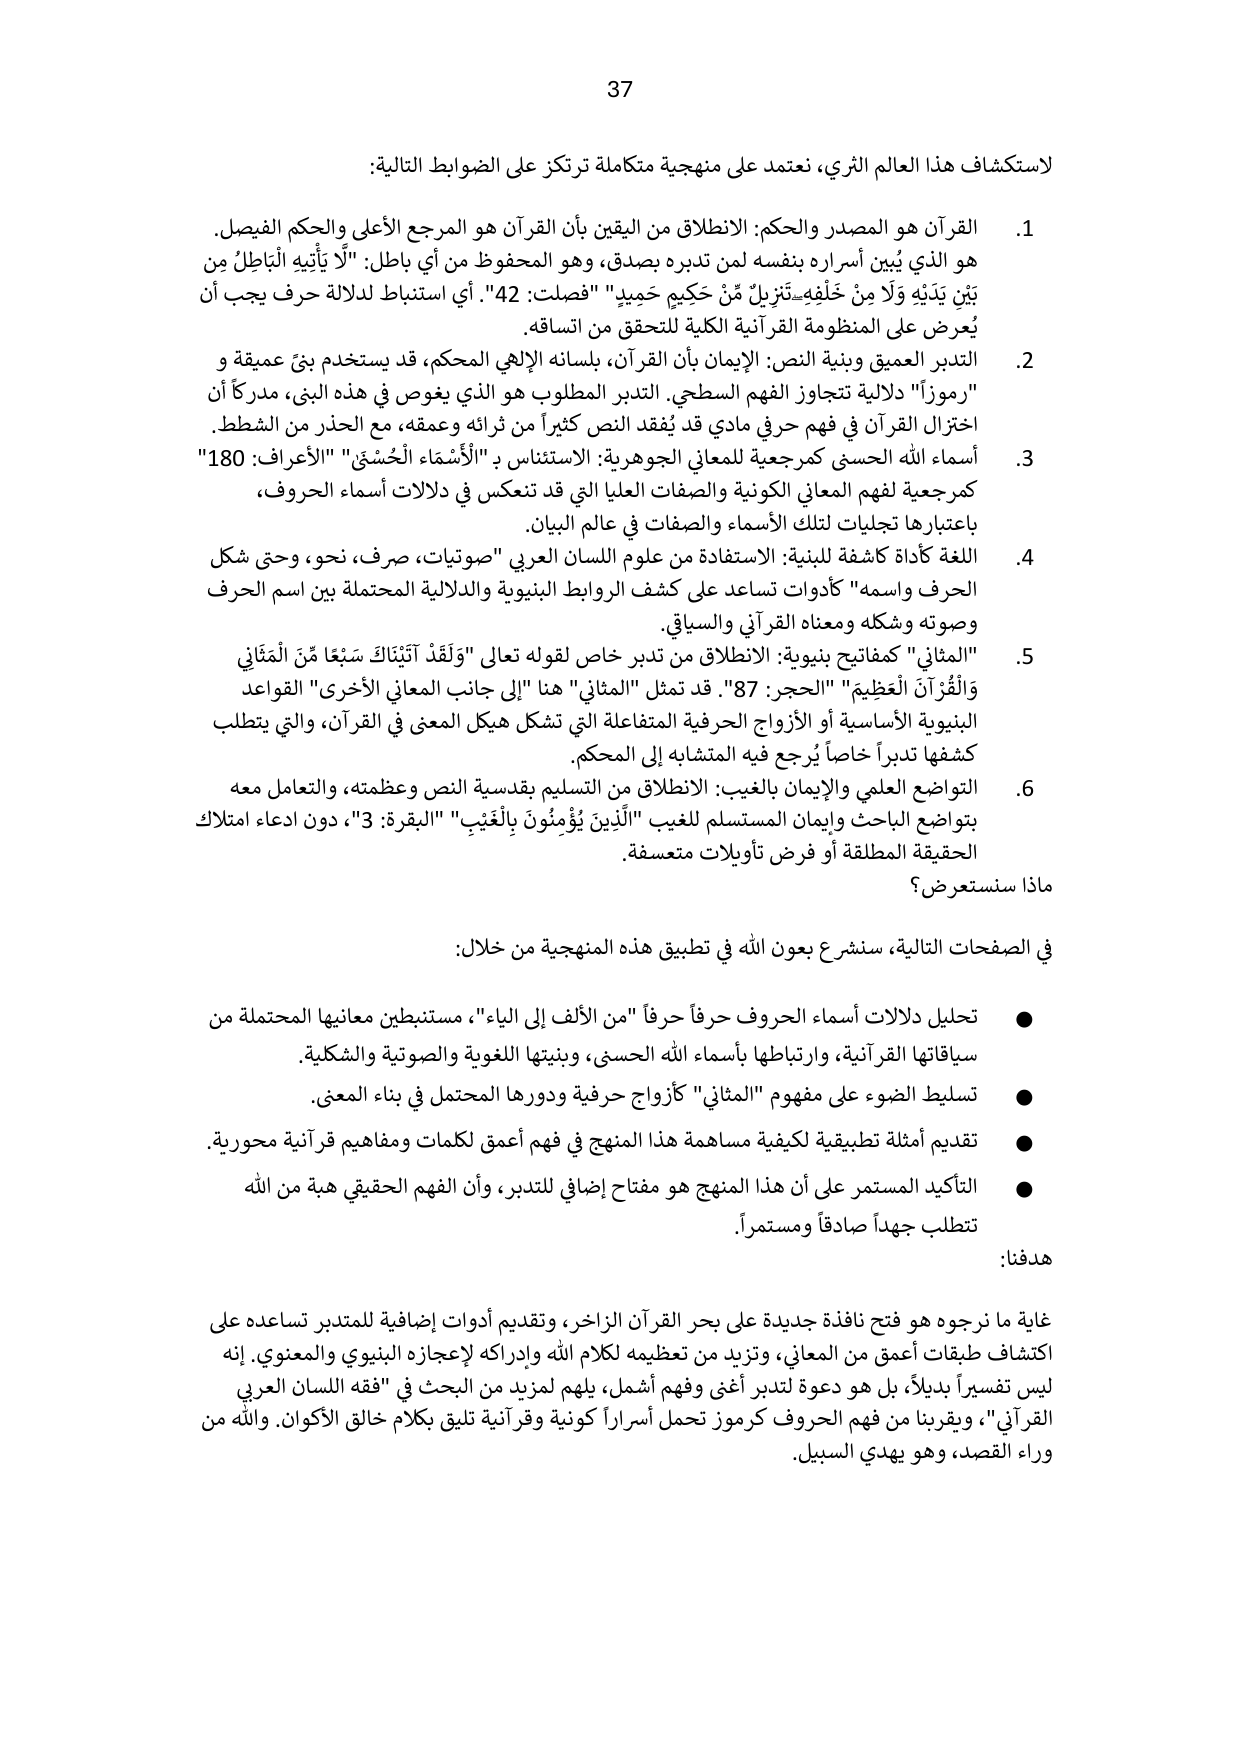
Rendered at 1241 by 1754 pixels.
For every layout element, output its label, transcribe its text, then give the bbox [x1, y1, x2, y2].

list التواضع العلمي والإيمان بالغيب: الانطلاق من التسليم بقدسية النص وعظمته، والتعامل معه بتواضع الباحث وإيمان المستسلم للغيب "الَّذِينَ يُؤْمِنُونَ بِالْغَيْبِ" "البقرة: 3"، دون ادعاء امتلاك الحقيقة المطلقة أو فرض تأويلات متعسفة. [187, 772, 1015, 868]
list "المثاني" كمفاتيح بنيوية: الانطلاق من تدبر خاص لقوله تعالى "وَلَقَدْ آتَيْنَاكَ سَبْعًا مِّنَ الْمَثَانِي وَالْقُرْآنَ الْعَظِيمَ" "الحجر: 87". قد تمثل "المثاني" هنا "إلى جانب المعاني الأخرى" القواعد البنيوية الأساسية أو الأزواج الحرفية المتفاعلة التي تشكل هيكل المعنى في القرآن، والتي يتطلب كشفها تدبراً خاصاً يُرجع فيه المتشابه إلى المحكم. [187, 640, 1015, 769]
text ماذا سنستعرض؟ [187, 870, 1053, 901]
list تسليط الضوء على مفهوم "المثاني" كأزواج حرفية ودورها المحتمل في بناء المعنى. [187, 1073, 1015, 1115]
list التدبر العميق وبنية النص: الإيمان بأن القرآن، بلسانه الإلهي المحكم، قد يستخدم بنىً عميقة و "رموزاً" دلالية تتجاوز الفهم السطحي. التدبر المطلوب هو الذي يغوص في هذه البنى، مدركاً أن اختزال القرآن في فهم حرفي مادي قد يُفقد النص كثيراً من ثرائه وعمقه، مع الحذر من الشطط. [187, 344, 1015, 440]
list التأكيد المستمر على أن هذا المنهج هو مفتاح إضافي للتدبر، وأن الفهم الحقيقي هبة من الله تتطلب جهداً صادقاً ومستمراً. [187, 1165, 1015, 1240]
text في الصفحات التالية، سنشرع بعون الله في تطبيق هذه المنهجية من خلال: [187, 932, 1053, 963]
list اللغة كأداة كاشفة للبنية: الاستفادة من علوم اللسان العربي "صوتيات، صرف، نحو، وحتى شكل الحرف واسمه" كأدوات تساعد على كشف الروابط البنيوية والدلالية المحتملة بين اسم الحرف وصوته وشكله ومعناه القرآني والسياقي. [187, 541, 1015, 638]
text غاية ما نرجوه هو فتح نافذة جديدة على بحر القرآن الزاخر، وتقديم أدوات إضافية للمتدبر تساعده على اكتشاف طبقات أعمق من المعاني، وتزيد من تعظيمه لكلام الله وإدراكه لإعجازه البنيوي والمعنوي. إنه ليس تفسيراً بديلاً، بل هو دعوة لتدبر أغنى وفهم أشمل، يلهم لمزيد من البحث في "فقه اللسان العربي القرآني"، ويقربنا من فهم الحروف كرموز تحمل أسراراً كونية وقرآنية تليق بكلام خالق الأكوان. والله من وراء القصد، وهو يهدي السبيل. [187, 1305, 1053, 1467]
list تقديم أمثلة تطبيقية لكيفية مساهمة هذا المنهج في فهم أعمق لكلمات ومفاهيم قرآنية محورية. [187, 1119, 1015, 1161]
list أسماء الله الحسنى كمرجعية للمعاني الجوهرية: الاستئناس بـ "الْأَسْمَاء الْحُسْنَىٰ" "الأعراف: 180" كمرجعية لفهم المعاني الكونية والصفات العليا التي قد تنعكس في دلالات أسماء الحروف، باعتبارها تجليات لتلك الأسماء والصفات في عالم البيان. [187, 442, 1015, 539]
list القرآن هو المصدر والحكم: الانطلاق من اليقين بأن القرآن هو المرجع الأعلى والحكم الفيصل. هو الذي يُبين أسراره بنفسه لمن تدبره بصدق، وهو المحفوظ من أي باطل: "لَّا يَأْتِيهِ الْبَاطِلُ مِن بَيْنِ يَدَيْهِ وَلَا مِنْ خَلْفِهِ ۖ تَنزِيلٌ مِّنْ حَكِيمٍ حَمِيدٍ" "فصلت: 42". أي استنباط لدلالة حرف يجب أن يُعرض على المنظومة القرآنية الكلية للتحقق من اتساقه. [187, 212, 1015, 341]
list تحليل دلالات أسماء الحروف حرفاً حرفاً "من الألف إلى الياء"، مستنبطين معانيها المحتملة من سياقاتها القرآنية، وارتباطها بأسماء الله الحسنى، وبنيتها اللغوية والصوتية والشكلية. [187, 994, 1015, 1070]
text هدفنا: [187, 1243, 1053, 1273]
text لاستكشاف هذا العالم الثري، نعتمد على منهجية متكاملة ترتكز على الضوابط التالية: [187, 150, 1053, 181]
